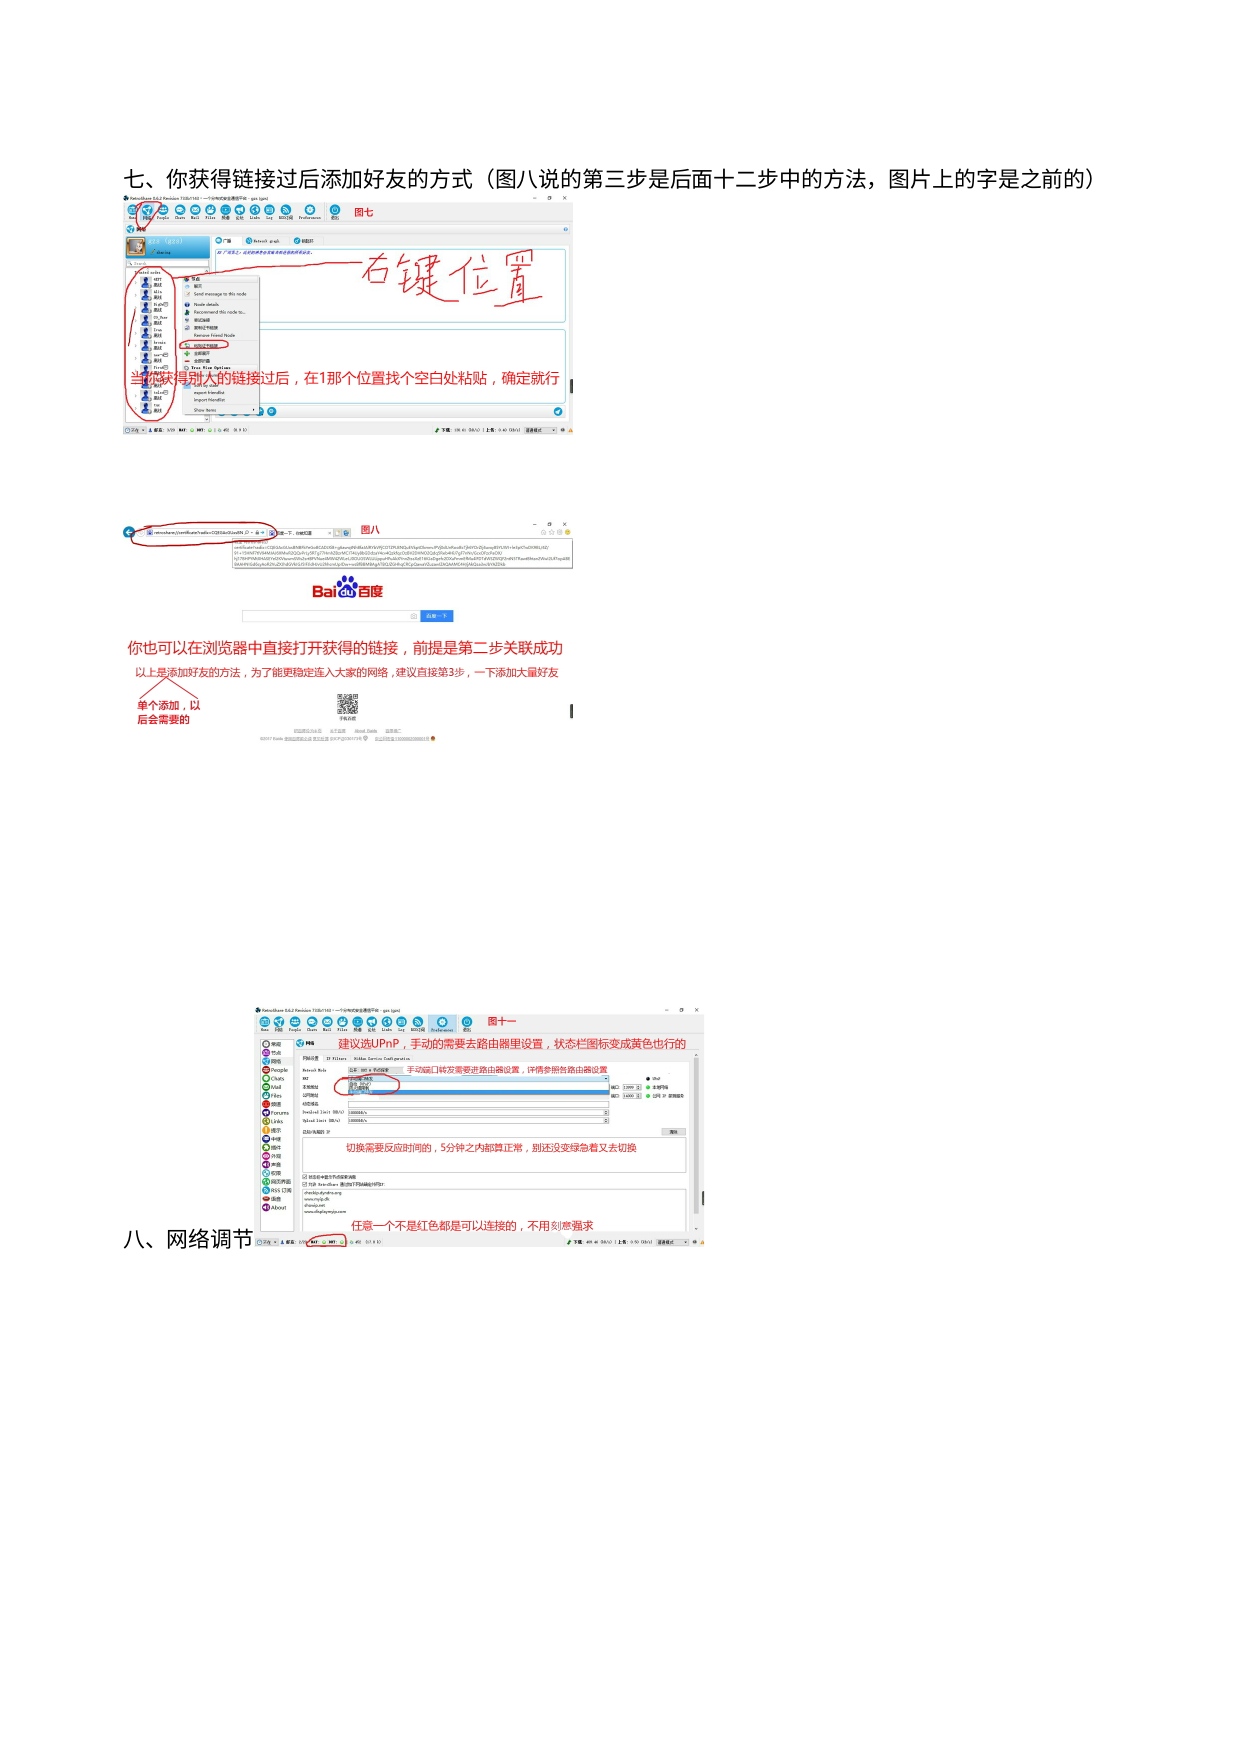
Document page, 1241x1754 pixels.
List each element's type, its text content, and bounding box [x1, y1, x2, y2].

picture [254, 1007, 705, 1247]
picture [122, 519, 573, 760]
picture [122, 194, 573, 435]
